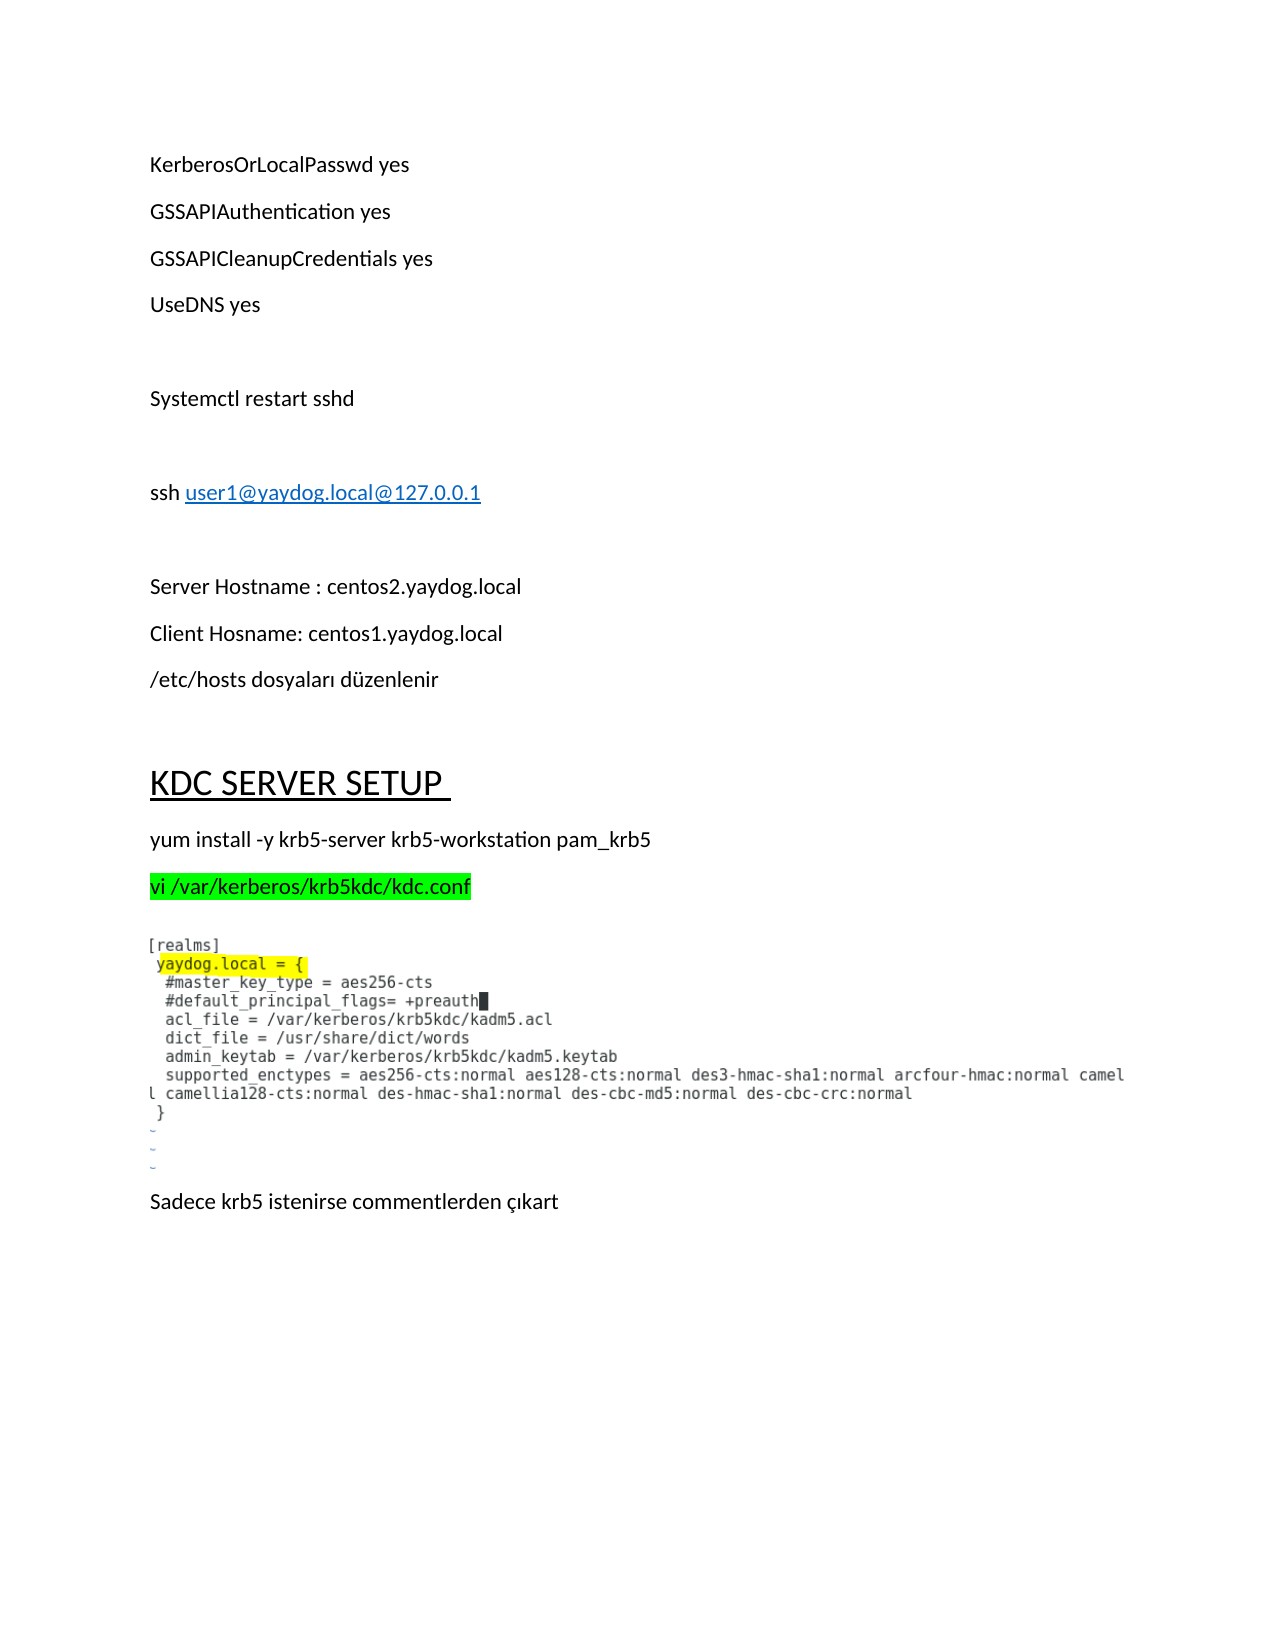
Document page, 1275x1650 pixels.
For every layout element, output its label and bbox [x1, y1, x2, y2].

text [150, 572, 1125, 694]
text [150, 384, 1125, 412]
picture [150, 919, 1125, 1169]
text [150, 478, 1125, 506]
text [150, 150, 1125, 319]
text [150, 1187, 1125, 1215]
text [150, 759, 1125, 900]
